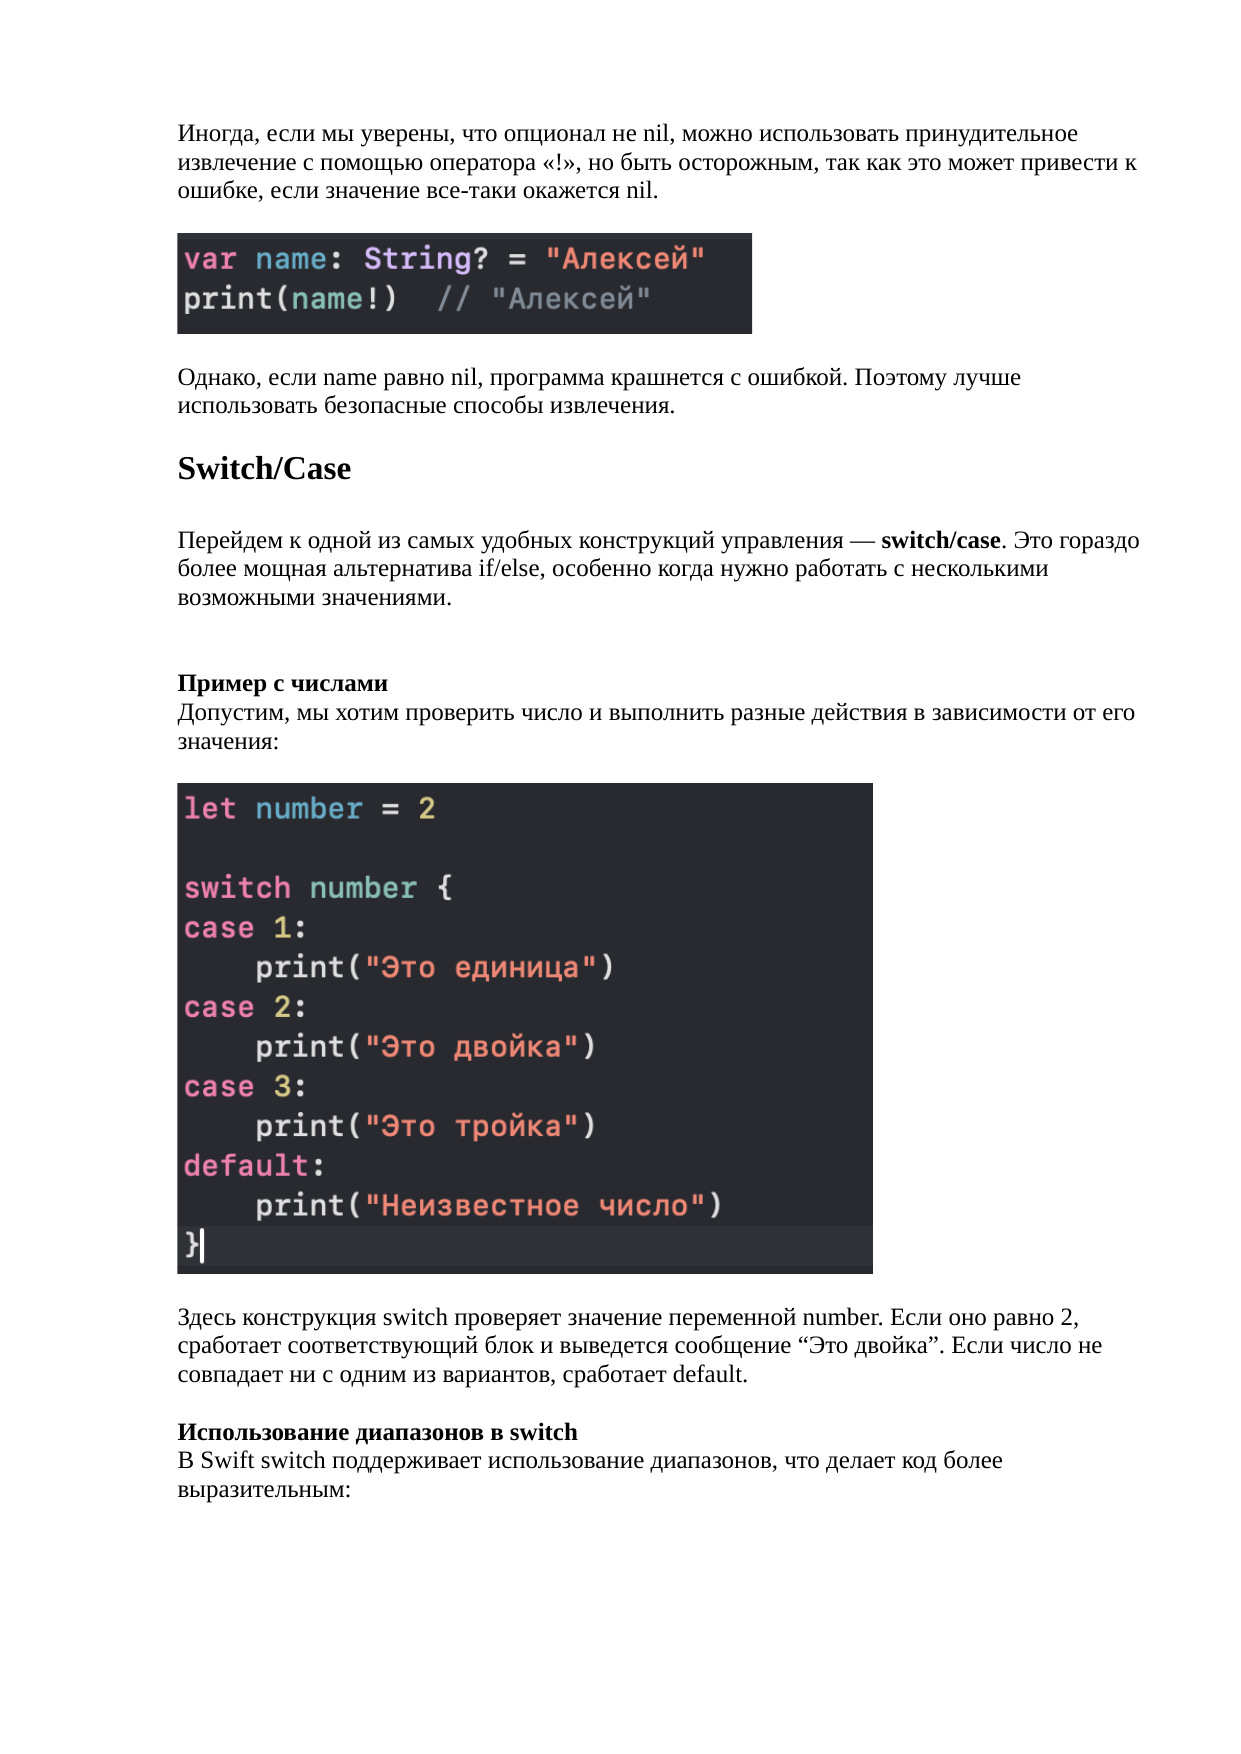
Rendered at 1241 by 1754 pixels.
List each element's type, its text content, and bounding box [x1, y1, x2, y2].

picture [177, 783, 873, 1274]
text Допустим, мы хотим проверить число и выполнить разные действия в зависимости от его значения: [177, 697, 1152, 755]
text Switch/Case [177, 448, 1152, 486]
text Иногда, если мы уверены, что опционал не nil, можно использовать принудительное извлечение с помощью оператора «!», но быть осторожным, так как это может привести к ошибке, если значение все-таки окажется nil. [177, 118, 1152, 204]
text Перейдем к одной из самых удобных конструкций управления — switch/case. Это гораздо более мощная альтернатива if/else, особенно когда нужно работать с несколькими возможными значениями. [177, 525, 1152, 611]
picture [177, 233, 753, 334]
text Однако, если name равно nil, программа крашнется с ошибкой. Поэтому лучше использовать безопасные способы извлечения. [177, 362, 1152, 419]
text Пример с числами [177, 668, 1152, 697]
text Использование диапазонов в switch [177, 1417, 1152, 1446]
text Здесь конструкция switch проверяет значение переменной number. Если оно равно 2, сработает соответствующий блок и выведется сообщение “Это двойка”. Если число не совпадает ни с одним из вариантов, сработает default. [177, 1302, 1152, 1388]
text В Swift switch поддерживает использование диапазонов, что делает код более выразительным: [177, 1446, 1152, 1503]
